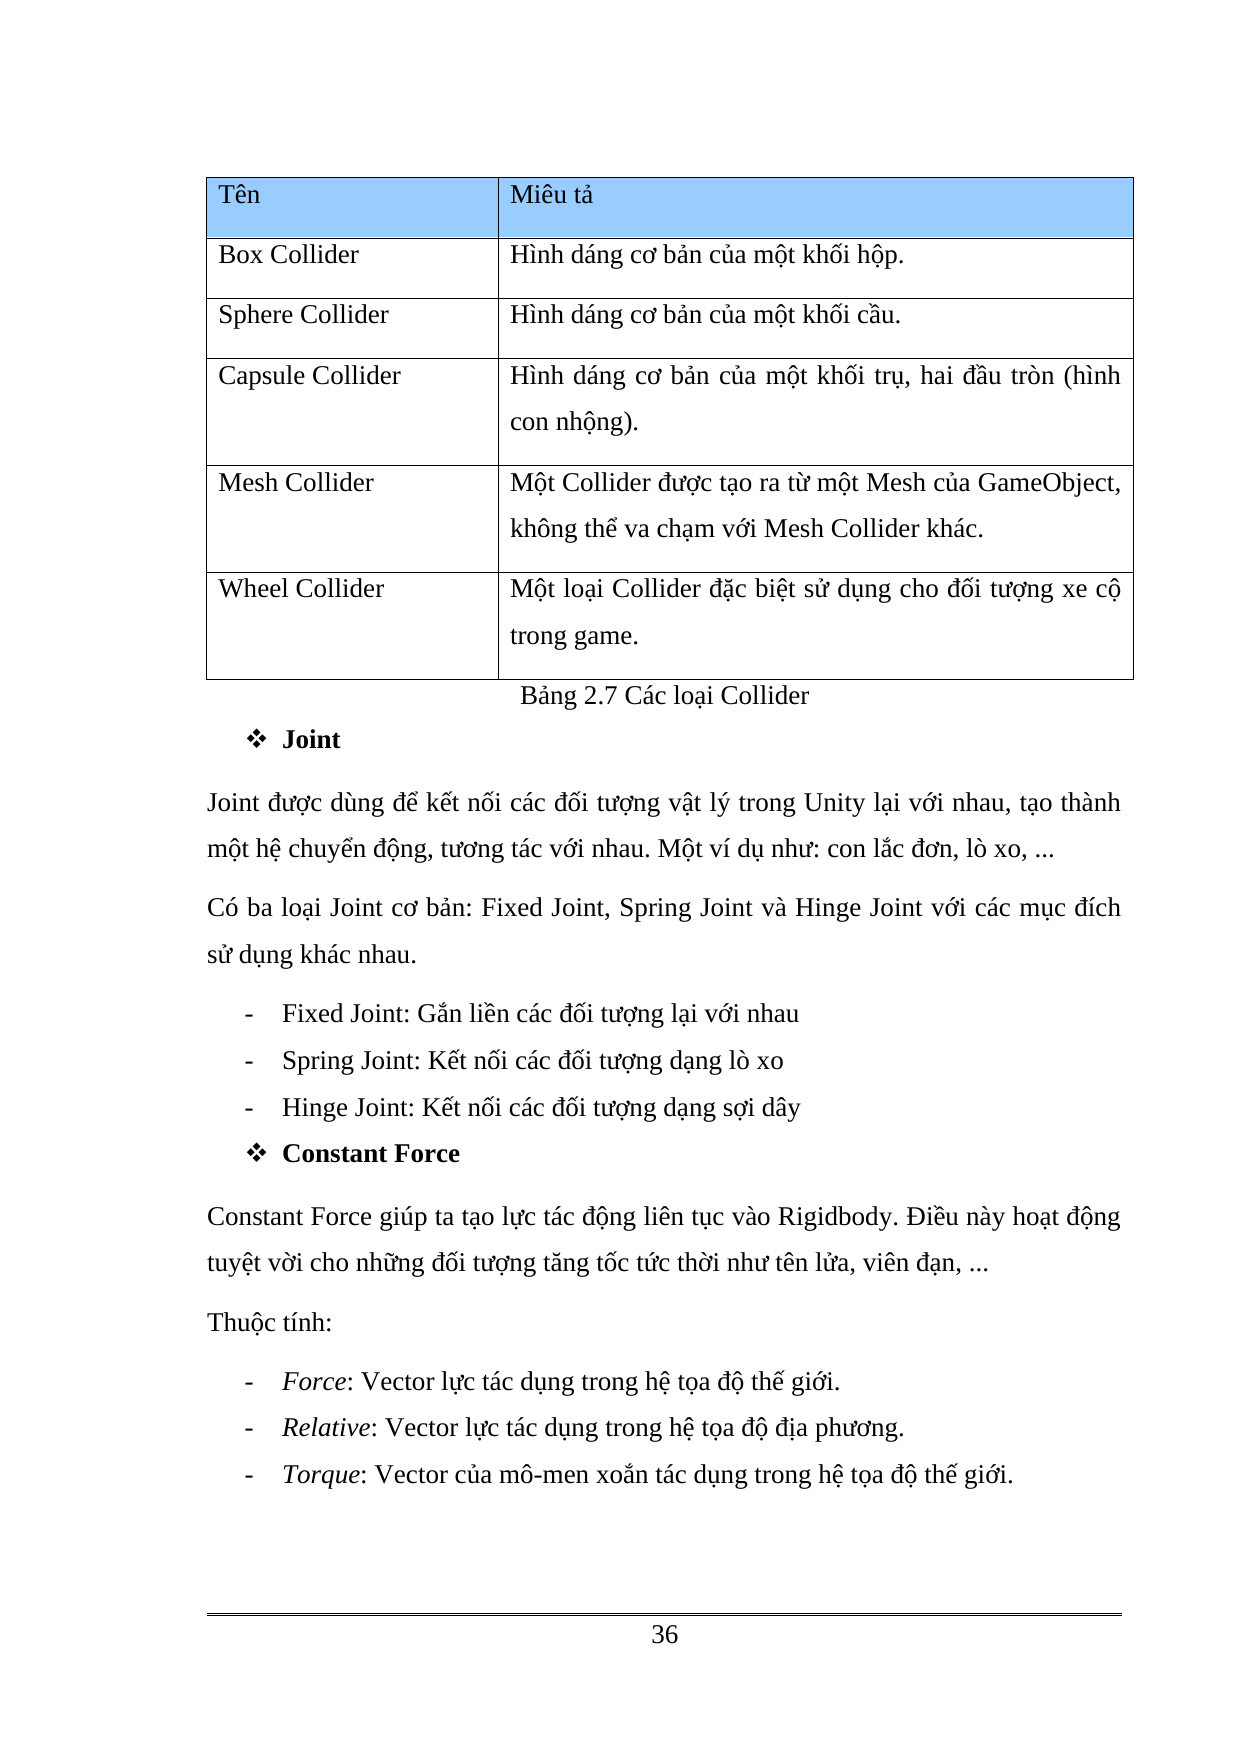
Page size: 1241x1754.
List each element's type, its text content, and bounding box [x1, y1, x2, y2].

table_header Miêu tả [499, 178, 1133, 237]
list Joint [244, 723, 1122, 754]
table_header Tên [207, 178, 498, 237]
table_cell Mesh Collider [207, 466, 498, 572]
list Constant Force [244, 1137, 1122, 1168]
table_cell Hình dáng cơ bản của một khối cầu. [499, 299, 1133, 358]
table_cell Wheel Collider [207, 573, 498, 678]
list Fixed Joint: Gắn liền các đối tượng lại với nhau [244, 997, 1122, 1028]
table_cell Một Collider được tạo ra từ một Mesh của GameObject, không thể va chạm với Mesh Collider khác. [499, 466, 1133, 572]
text Có ba loại Joint cơ bản: Fixed Joint, Spring Joint và Hinge Joint với các mục đích sử dụng khác nhau. [207, 891, 1122, 969]
table_cell Box Collider [207, 239, 498, 298]
text Constant Force giúp ta tạo lực tác động liên tục vào Rigidbody. Điều này hoạt động tuyệt vời cho những đối tượng tăng tốc tức thời như tên lửa, viên đạn, ... [207, 1200, 1122, 1278]
list Force: Vector lực tác dụng trong hệ tọa độ thế giới. [244, 1365, 1122, 1396]
table_cell Hình dáng cơ bản của một khối hộp. [499, 239, 1133, 298]
table_cell Hình dáng cơ bản của một khối trụ, hai đầu tròn (hình con nhộng). [499, 359, 1133, 465]
list Spring Joint: Kết nối các đối tượng dạng lò xo [244, 1044, 1122, 1075]
list Hinge Joint: Kết nối các đối tượng dạng sợi dây [244, 1091, 1122, 1122]
text Joint được dùng để kết nối các đối tượng vật lý trong Unity lại với nhau, tạo thành một hệ chuyển động, tương tác với nhau. Một ví dụ như: con lắc đơn, lò xo, ... [207, 786, 1122, 863]
list Relative: Vector lực tác dụng trong hệ tọa độ địa phương. [244, 1411, 1122, 1443]
list Torque: Vector của mô-men xoắn tác dụng trong hệ tọa độ thế giới. [244, 1458, 1122, 1489]
text Thuộc tính: [207, 1306, 1122, 1337]
table_cell Sphere Collider [207, 299, 498, 358]
table_cell Capsule Collider [207, 359, 498, 465]
table_cell Một loại Collider đặc biệt sử dụng cho đối tượng xe cộ trong game. [499, 573, 1133, 678]
